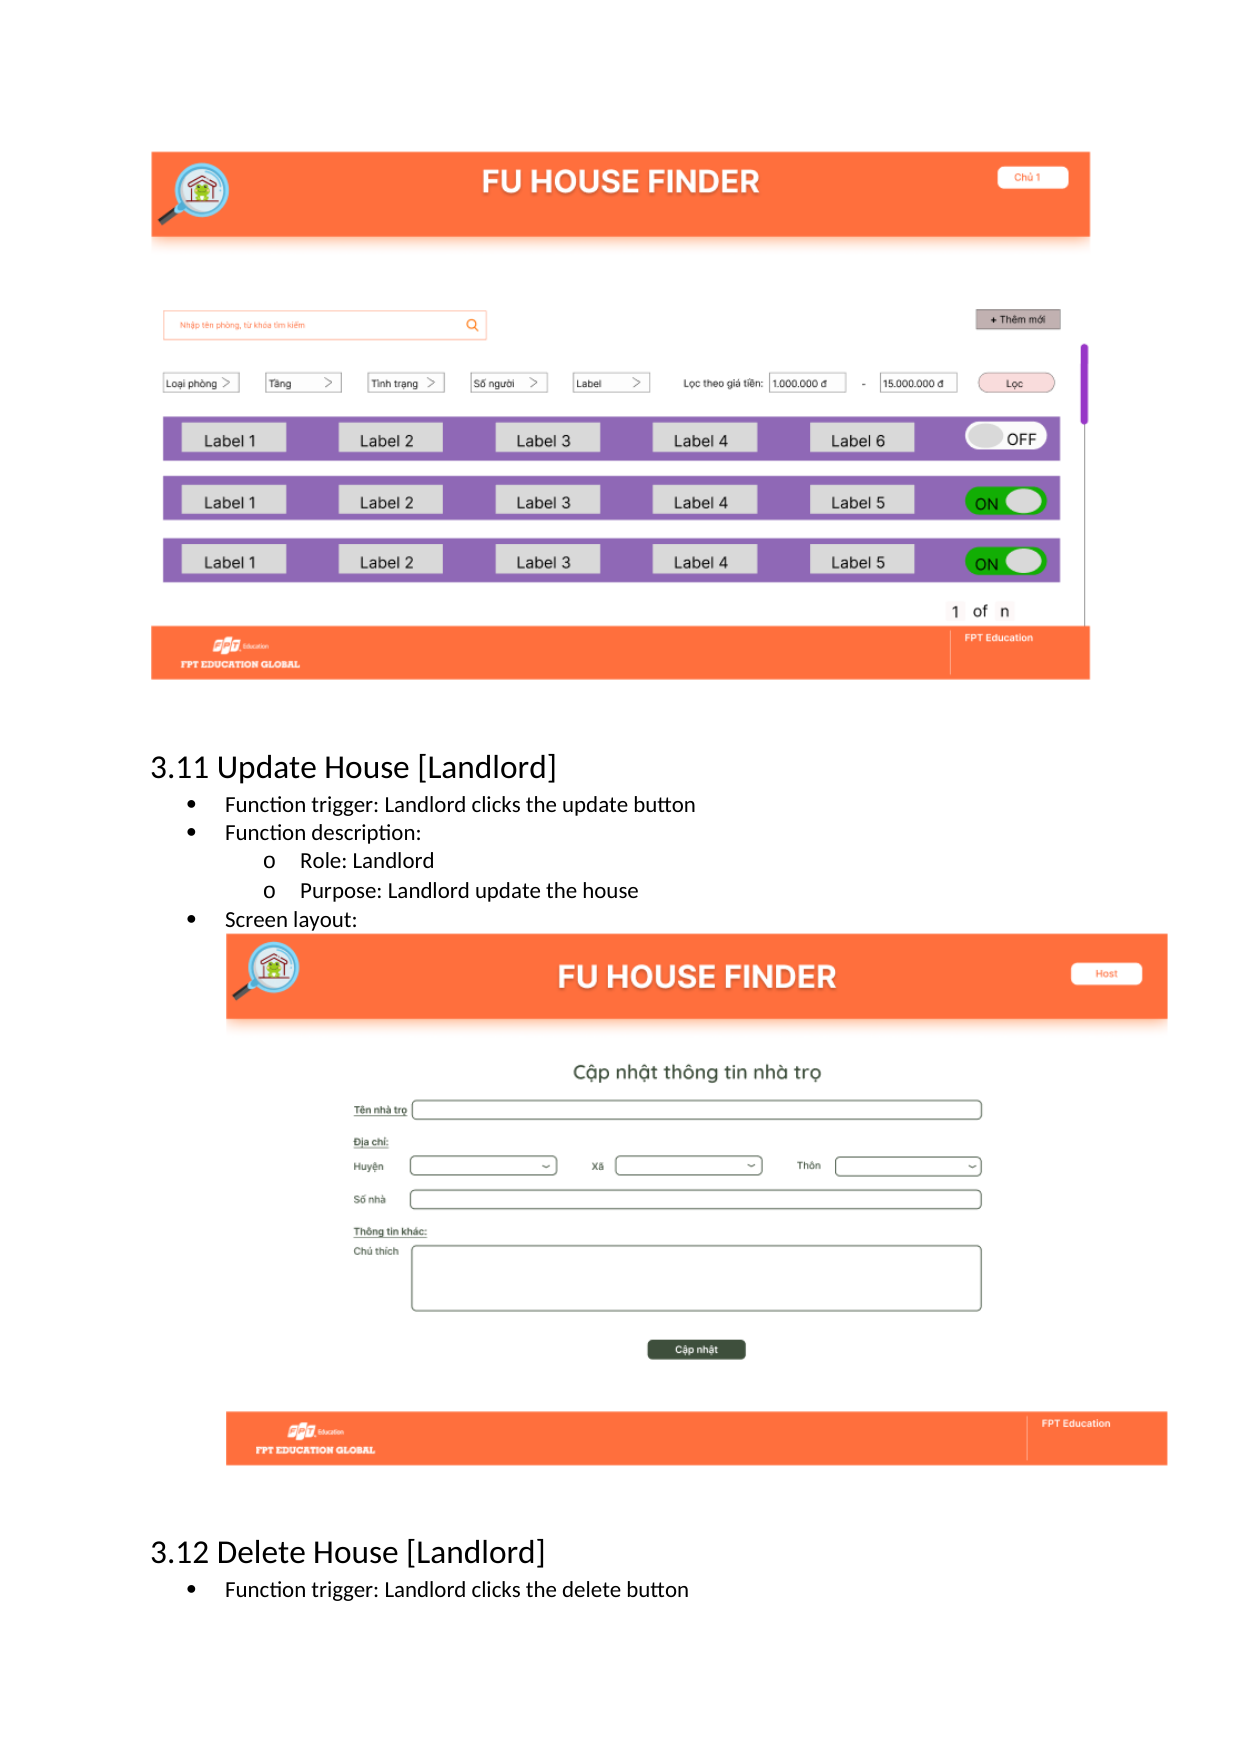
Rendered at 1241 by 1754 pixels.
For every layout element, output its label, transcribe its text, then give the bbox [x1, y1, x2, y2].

picture [150, 150, 1093, 681]
picture [225, 932, 1168, 1466]
subtitle 3.11 Update House [Landlord] [150, 747, 1093, 787]
subtitle 3.12 Delete House [Landlord] [150, 1531, 1093, 1572]
list Purpose: Landlord update the house [262, 876, 1093, 905]
list Role: Landlord [262, 847, 1093, 876]
list Screen layout: [187, 905, 1093, 933]
list Function description: [187, 818, 1093, 847]
list Function trigger: Landlord clicks the delete button [187, 1575, 1093, 1603]
list Function trigger: Landlord clicks the update button [187, 791, 1093, 818]
